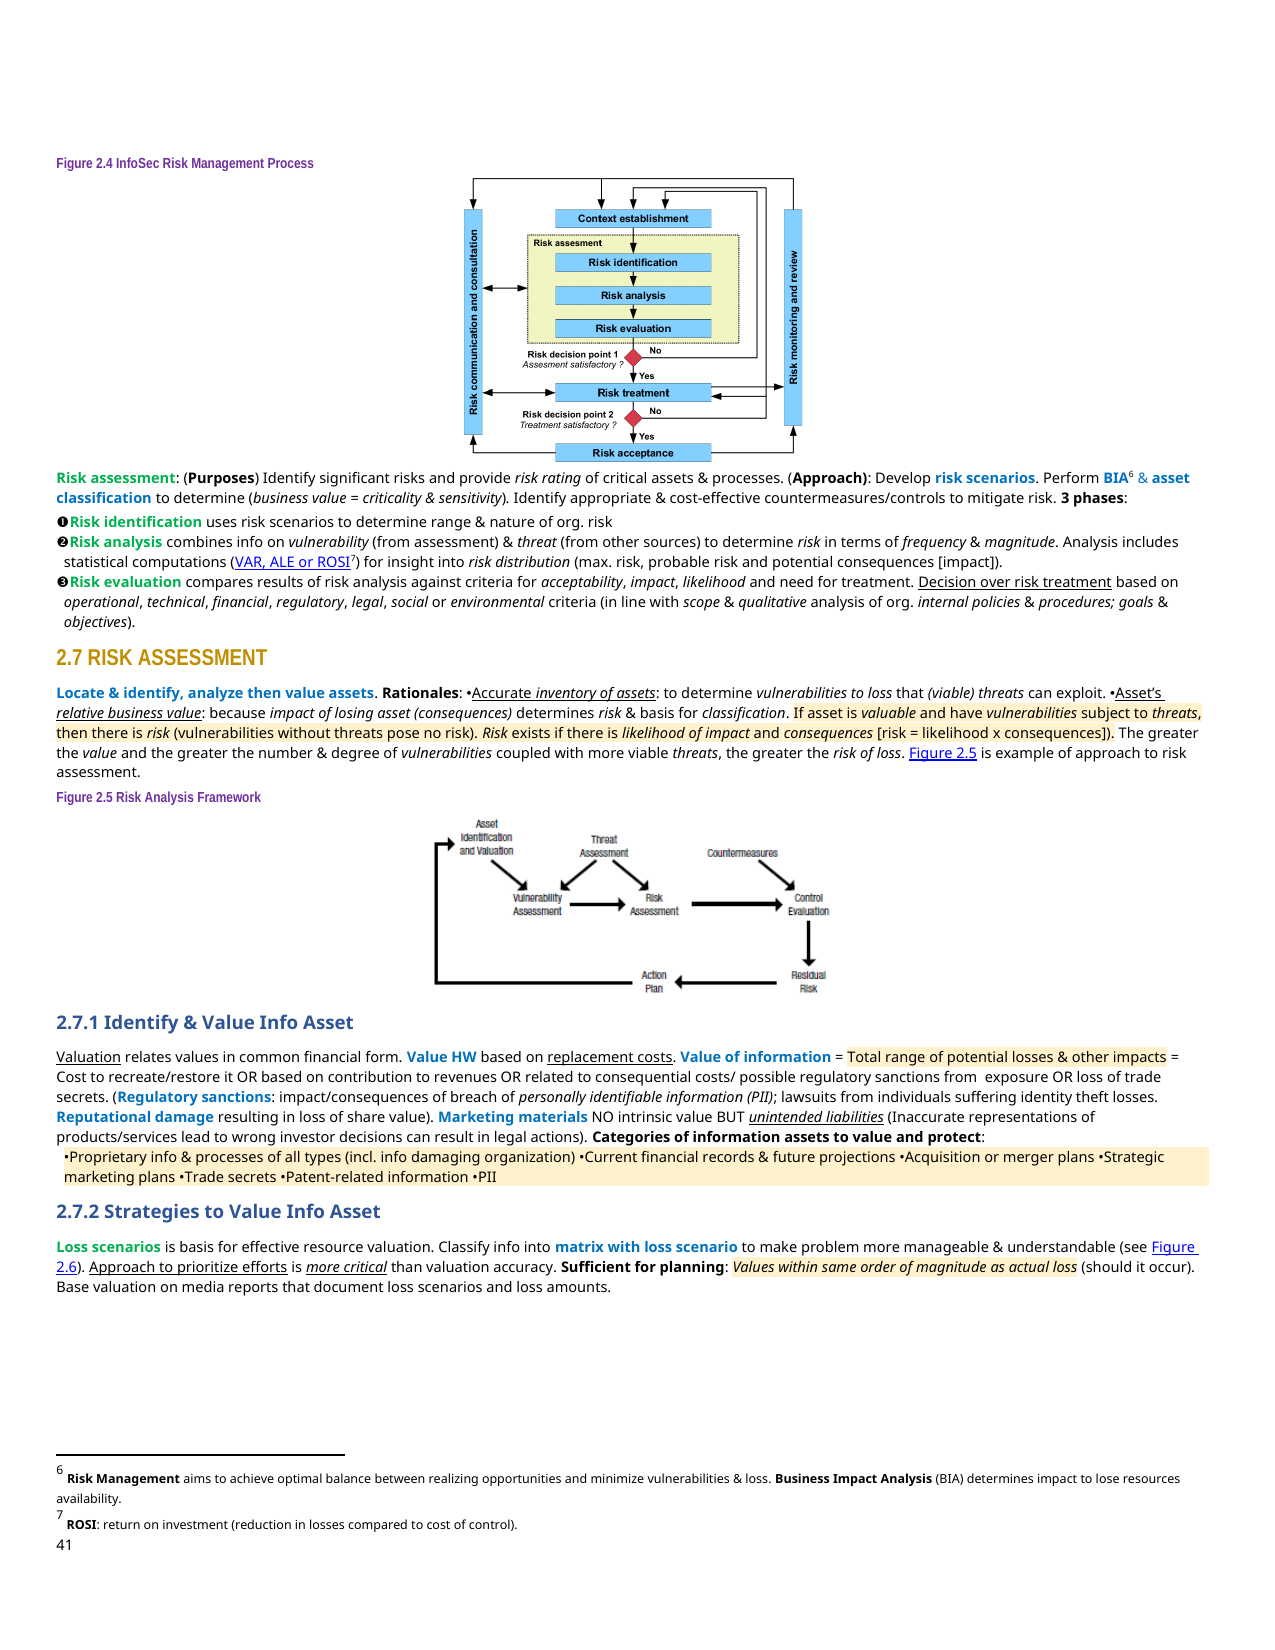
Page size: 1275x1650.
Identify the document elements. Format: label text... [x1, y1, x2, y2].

text Loss scenarios is basis for effective resource valuation. Classify info into matrix with loss scenario to make problem more manageable & understandable (see Figure 2.6). Approach to prioritize efforts is more critical than valuation accuracy. Sufficient for planning: Values within same order of magnitude as actual loss (should it occur). Base valuation on media reports that document loss scenarios and loss amounts. [56, 1237, 1209, 1297]
picture [463, 177, 803, 462]
picture [430, 811, 836, 997]
subtitle 2.7 RISK ASSESSMENT [56, 644, 1209, 670]
text Risk analysis combines info on vulnerability (from assessment) & threat (from other sources) to determine risk in terms of frequency & magnitude. Analysis includes statistical computations (VAR, ALE or ROSI) for insight into risk distribution (max. risk, probable risk and potential consequences [impact]). [56, 532, 1209, 572]
subtitle 2.7.1 Identify & Value Info Asset [56, 1009, 1209, 1034]
text Risk identification uses risk scenarios to determine range & nature of org. risk [56, 512, 1209, 532]
subtitle Figure 2.4 InfoSec Risk Management Process [56, 154, 1209, 171]
text Risk assessment: (Purposes) Identify significant risks and provide risk rating of critical assets & processes. (Approach): Develop risk scenarios. Perform BIA & asset classification to determine (business value = criticality & sensitivity). Identify appropriate & cost-effective countermeasures/controls to mitigate risk. 3 phases: [56, 468, 1209, 508]
text Locate & identify, analyze then value assets. Rationales: Accurate inventory of assets: to determine vulnerabilities to loss that (viable) threats can exploit. Asset’s relative business value: because impact of losing asset (consequences) determines risk & basis for classification. If asset is valuable and have vulnerabilities subject to threats, then there is risk (vulnerabilities without threats pose no risk). Risk exists if there is likelihood of impact and consequences [risk = likelihood x consequences]). The greater the value and the greater the number & degree of vulnerabilities coupled with more viable threats, the greater the risk of loss. Figure 2.5 is example of approach to risk assessment. [56, 683, 1209, 782]
text •Proprietary info & processes of all types (incl. info damaging organization) •Current financial records & future projections •Acquisition or merger plans •Strategic marketing plans •Trade secrets •Patent-related information •PII [64, 1147, 1209, 1186]
subtitle Figure 2.5 Risk Analysis Framework [56, 788, 1209, 805]
text Risk evaluation compares results of risk analysis against criteria for acceptability, impact, likelihood and need for treatment. Decision over risk treatment based on operational, technical, financial, regulatory, legal, social or environmental criteria (in line with scope & qualitative analysis of org. internal policies & procedures; goals & objectives). [56, 572, 1209, 631]
subtitle 2.7.2 Strategies to Value Info Asset [56, 1199, 1209, 1224]
text Valuation relates values in common financial form. Value HW based on replacement costs. Value of information = Total range of potential losses & other impacts = Cost to recreate/restore it OR based on contribution to revenues OR related to consequential costs/ possible regulatory sanctions from exposure OR loss of trade secrets. (Regulatory sanctions: impact/consequences of breach of personally identifiable information (PII); lawsuits from individuals suffering identity theft losses. Reputational damage resulting in loss of share value). Marketing materials NO intrinsic value BUT unintended liabilities (Inaccurate representations of products/services lead to wrong investor decisions can result in legal actions). Categories of information assets to value and protect: [56, 1047, 1209, 1147]
